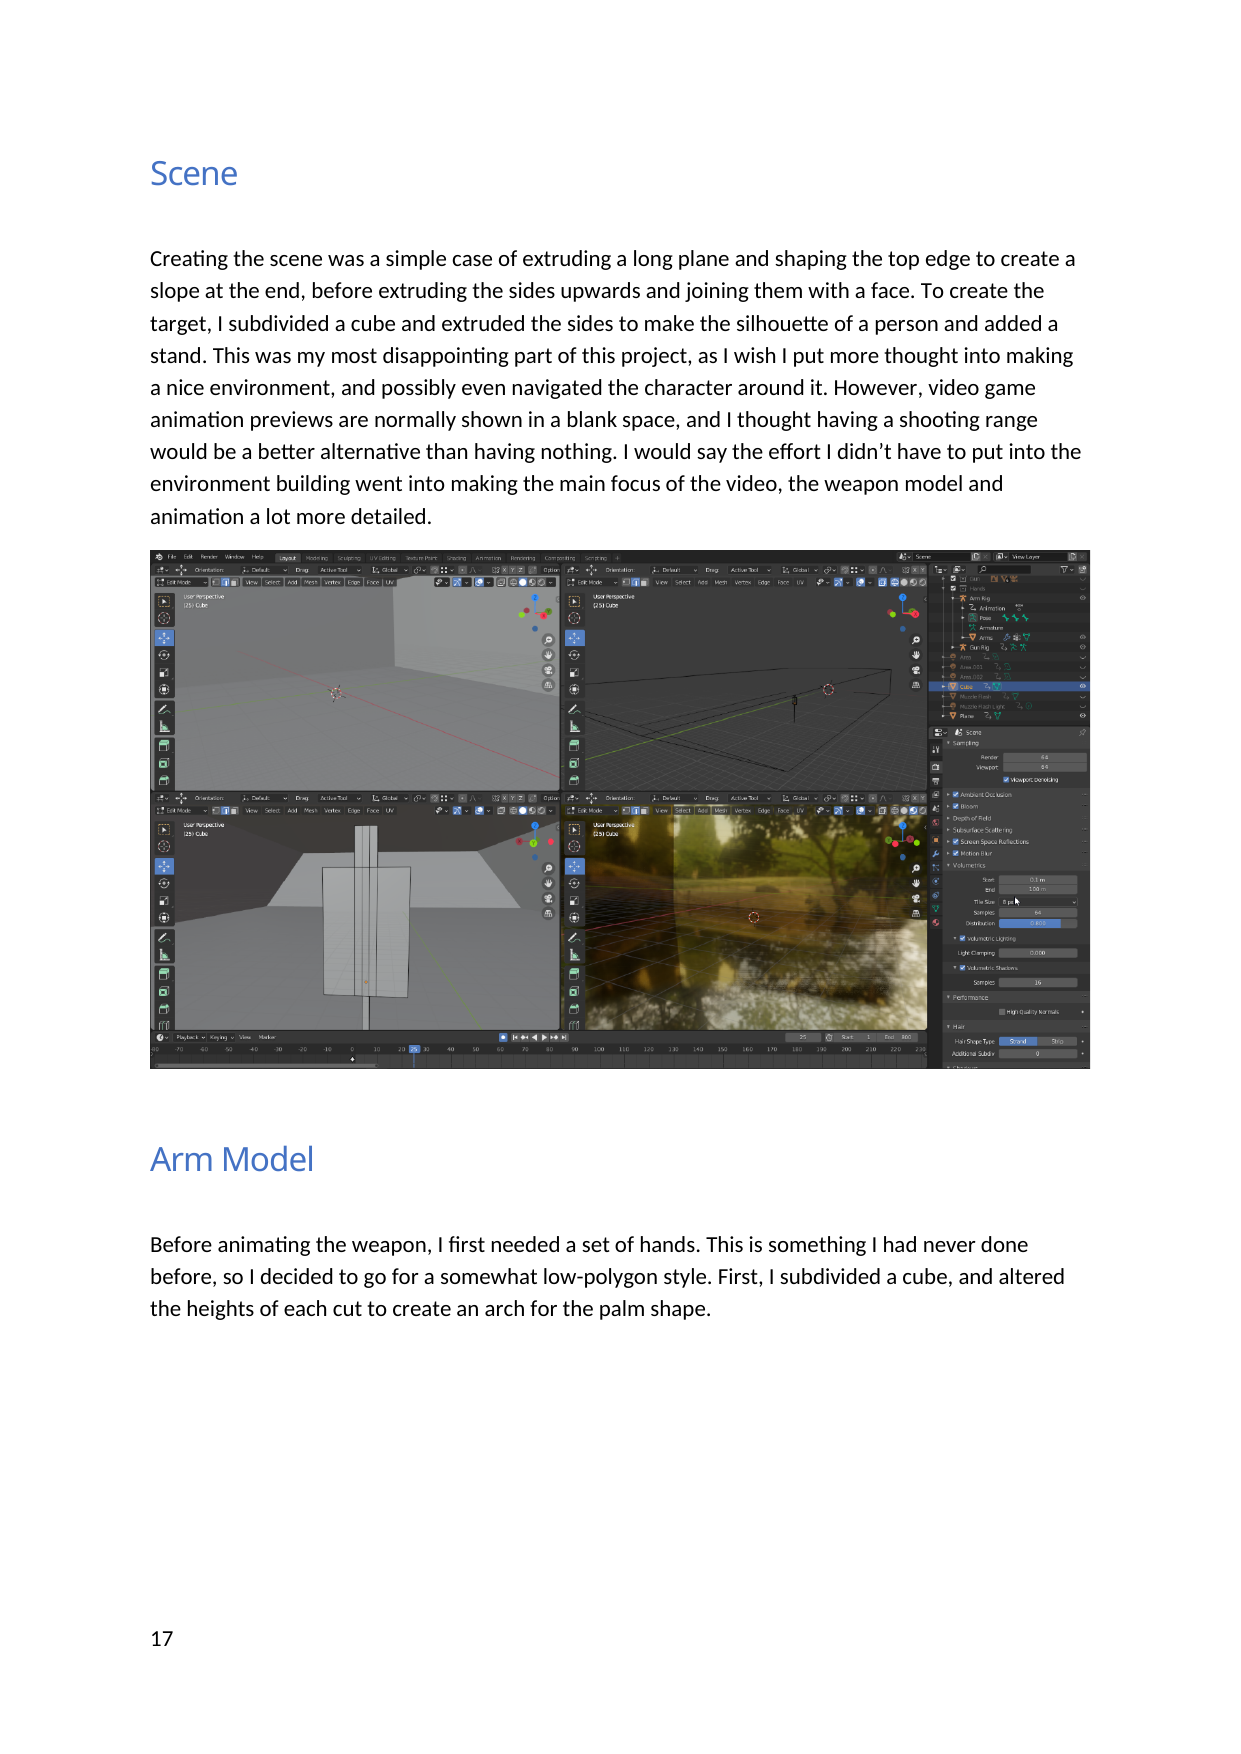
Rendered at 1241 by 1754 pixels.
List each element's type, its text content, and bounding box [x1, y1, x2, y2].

subtitle Arm Model [150, 1136, 1090, 1181]
text Creating the scene was a simple case of extruding a long plane and shaping the top edge to create a slope at the end, before extruding the sides upwards and joining them with a face. To create the target, I subdivided a cube and extruded the sides to make the silhouette of a person and added a stand. This was my most disappointing part of this project, as I wish I put more thought into making a nice environment, and possibly even navigated the character around it. However, video game animation previews are normally shown in a blank space, and I thought having a shooting range would be a better alternative than having nothing. I would say the effort I didn’t have to put into the environment building went into making the main focus of the video, the weapon model and animation a lot more detailed. [150, 244, 1090, 530]
text Before animating the weapon, I first needed a set of hands. This is something I had never done before, so I decided to go for a somewhat low-polygon style. First, I subdivided a cube, and altered the heights of each cut to create an arch for the palm shape. [150, 1230, 1090, 1323]
subtitle Scene [150, 150, 1090, 195]
picture [150, 550, 1091, 1069]
